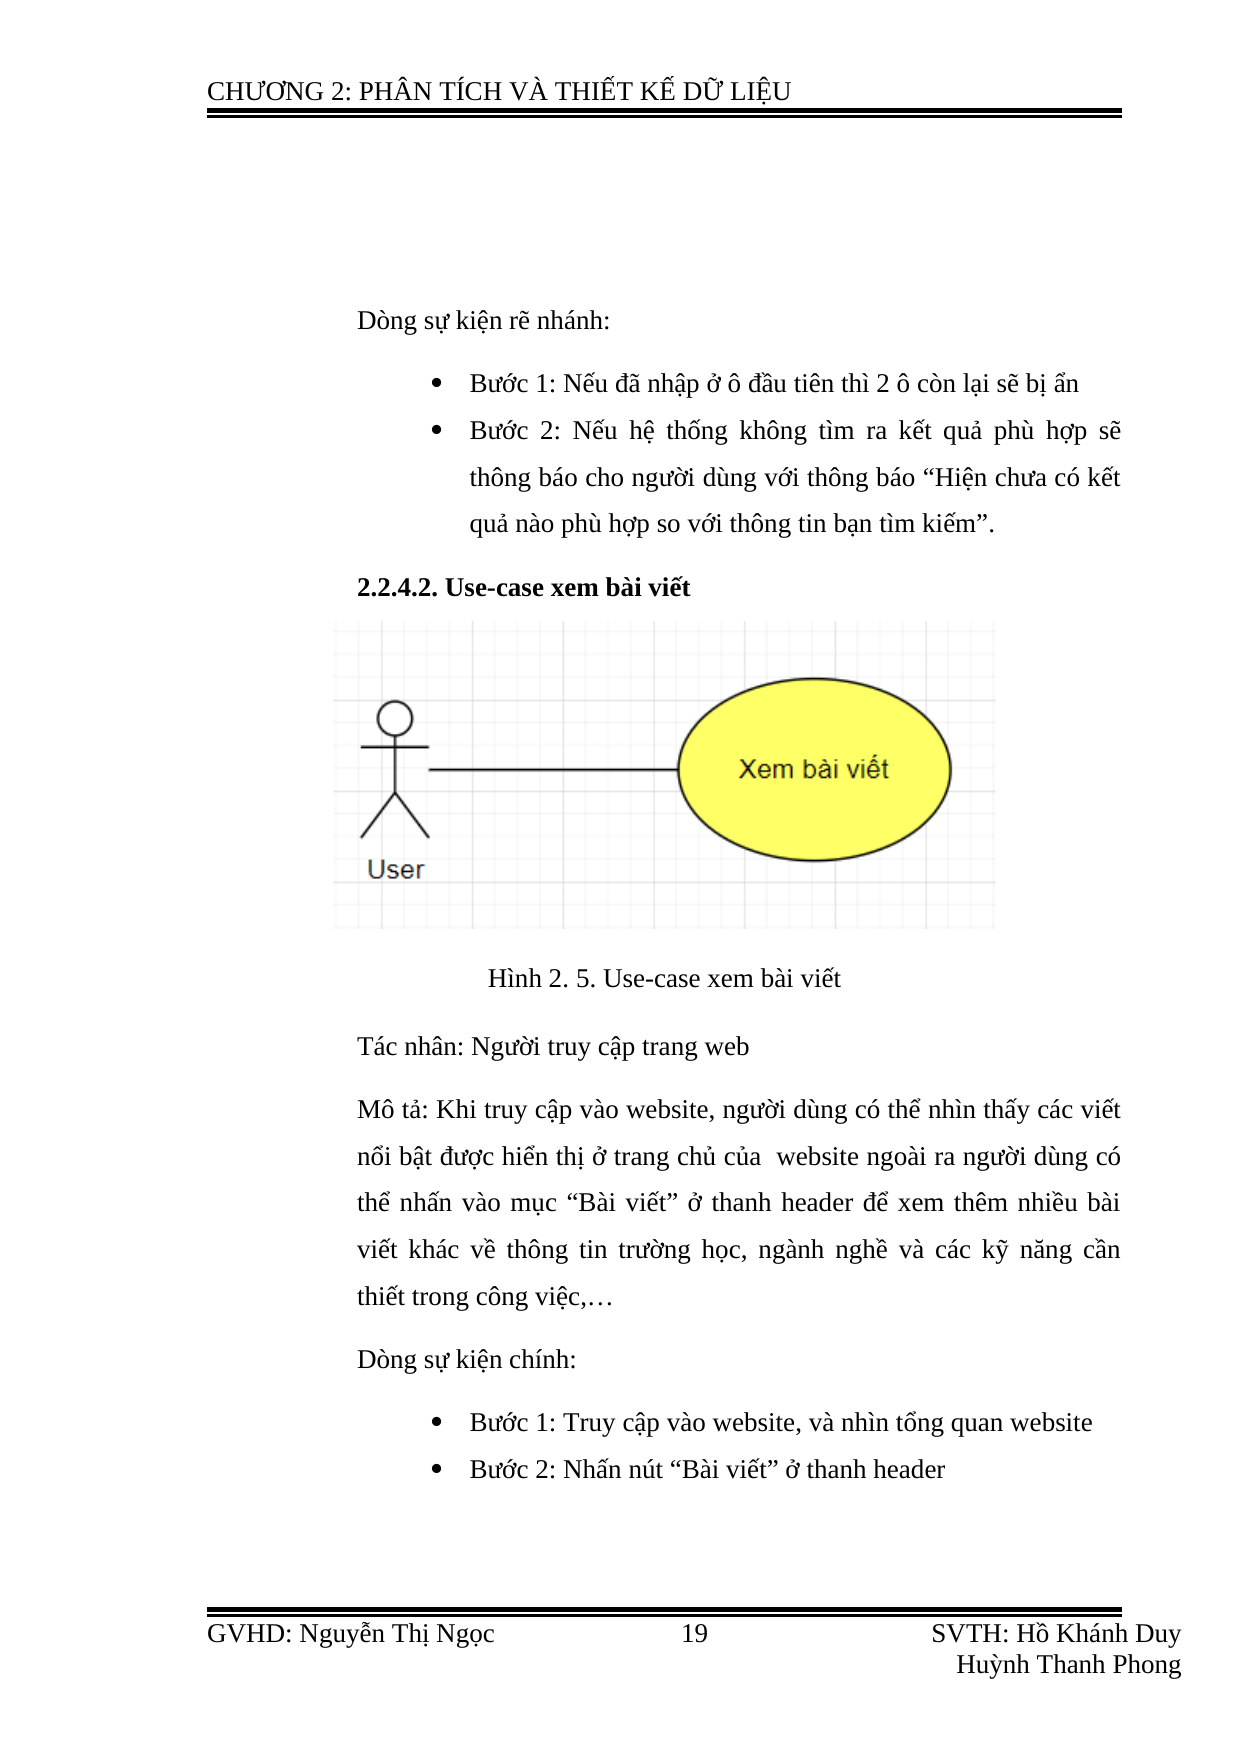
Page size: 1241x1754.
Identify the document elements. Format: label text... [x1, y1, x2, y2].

text Dòng sự kiện rẽ nhánh: [207, 304, 1122, 335]
list Bước 2: Nếu hệ thống không tìm ra kết quả phù hợp sẽ thông báo cho người dùng với thông báo “Hiện chưa có kết quả nào phù hợp so với thông tin bạn tìm kiếm”. [432, 414, 1122, 539]
list Bước 1: Truy cập vào website, và nhìn tổng quan website [432, 1406, 1122, 1438]
text Dòng sự kiện chính: [357, 1343, 1122, 1374]
list Bước 1: Nếu đã nhập ở ô đầu tiên thì 2 ô còn lại sẽ bị ẩn [432, 367, 1122, 398]
text Mô tả: Khi truy cập vào website, người dùng có thể nhìn thấy các viết nổi bật được hiển thị ở trang chủ của website ngoài ra người dùng có thể nhấn vào mục “Bài viết” ở thanh header để xem thêm nhiều bài viết khác về thông tin trường học, ngành nghề và các kỹ năng cần thiết trong công việc,… [357, 1093, 1122, 1311]
text Tác nhân: Người truy cập trang web [207, 1030, 1122, 1061]
picture [333, 621, 996, 929]
list Bước 2: Nhấn nút “Bài viết” ở thanh header [432, 1453, 1122, 1484]
text Hình 2. 5. Use-case xem bài viết [207, 962, 1122, 993]
text 2.2.4.2. Use-case xem bài viết [207, 571, 1122, 602]
